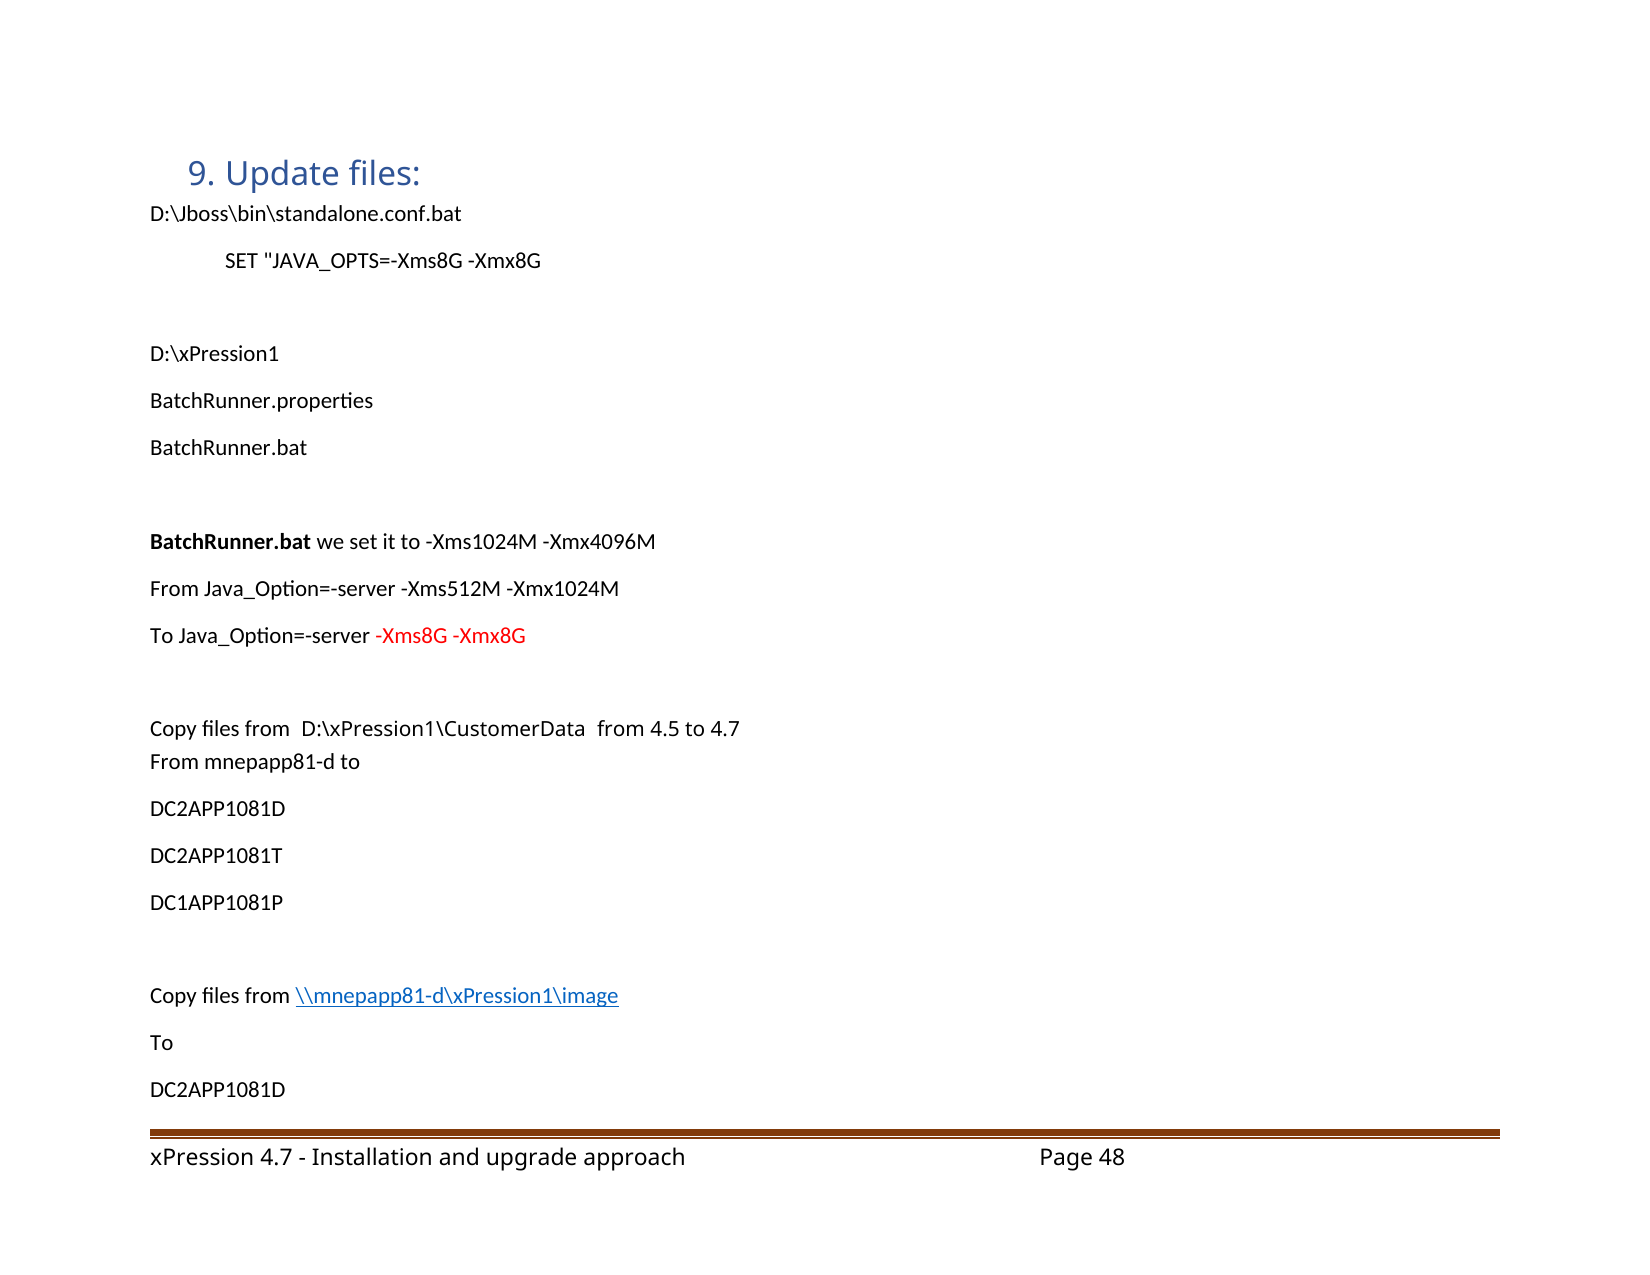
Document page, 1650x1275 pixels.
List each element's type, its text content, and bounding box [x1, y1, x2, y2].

text From Java_Option=-server -Xms512M -Xmx1024M [150, 574, 1500, 602]
subtitle Update files: [187, 150, 1500, 195]
text BatchRunner.properties [150, 386, 1500, 414]
text Copy files from \\mnepapp81-d\xPression1\image [150, 982, 1500, 1009]
text DC2APP1081T [150, 841, 1500, 869]
text DC2APP1081D [150, 1075, 1500, 1103]
text D:\Jboss\bin\standalone.conf.bat [150, 199, 1500, 227]
text BatchRunner.bat [150, 433, 1500, 461]
text From mnepapp81-d to [150, 747, 1500, 775]
text DC1APP1081P [150, 888, 1500, 916]
text To [150, 1028, 1500, 1056]
text D:\xPression1 [150, 339, 1500, 368]
text To Java_Option=-server -Xms8G -Xmx8G [150, 621, 1500, 649]
text DC2APP1081D [150, 794, 1500, 822]
text Copy files from D:\xPression1\CustomerData from 4.5 to 4.7 [150, 714, 1500, 743]
text BatchRunner.bat we set it to -Xms1024M -Xmx4096M [150, 527, 1500, 555]
text SET "JAVA_OPTS=-Xms8G -Xmx8G [150, 246, 1500, 274]
